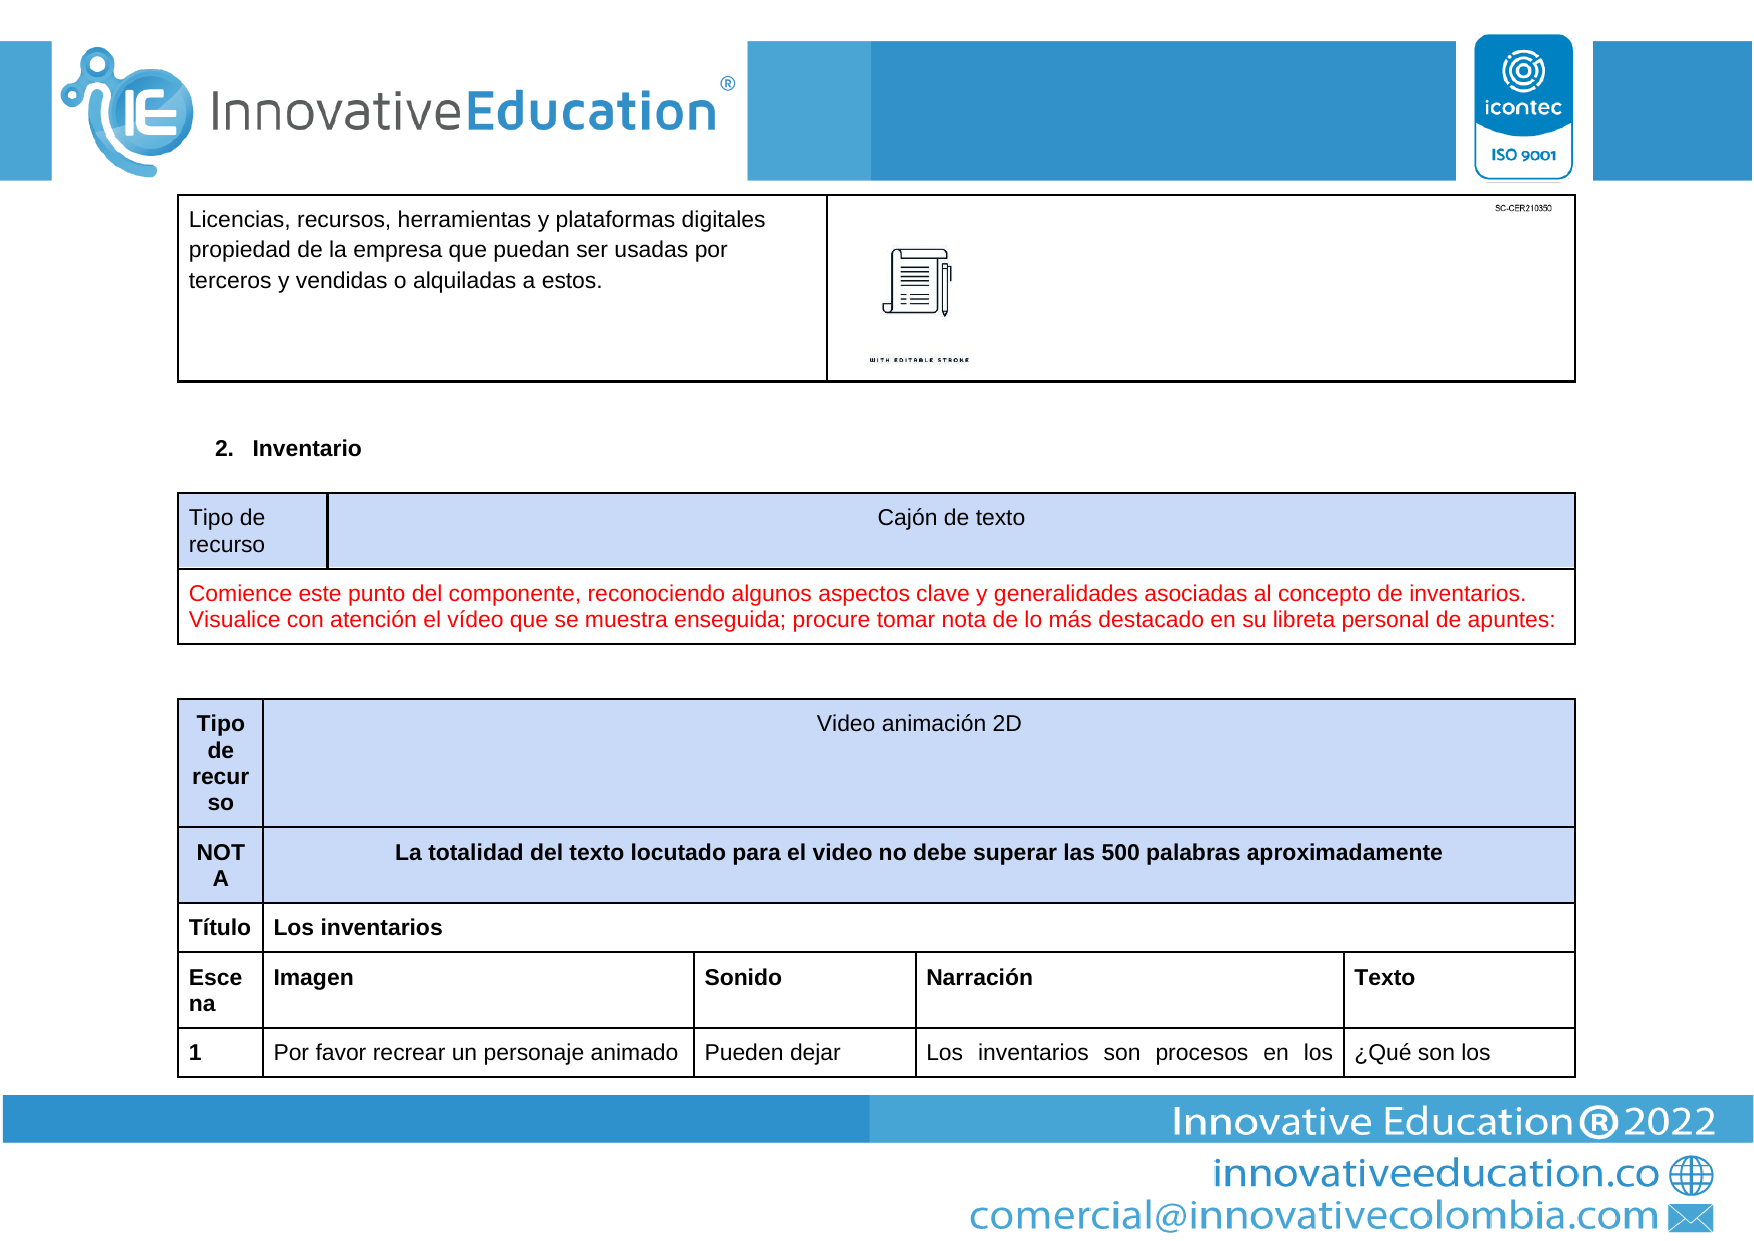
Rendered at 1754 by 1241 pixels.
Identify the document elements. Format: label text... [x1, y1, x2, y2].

table_cell ¿Qué son los inventarios? Proceso de registro y reporte de los recursos de la empresa. [1345, 1029, 1574, 1076]
table_cell 1 [179, 1029, 262, 1076]
picture [1471, 32, 1576, 194]
table_cell Licencias, recursos, herramientas y plataformas digitales propiedad de la empresa que puedan ser usadas por terceros y vendidas o alquiladas a estos. [179, 196, 826, 380]
table_cell [828, 196, 1574, 380]
table_cell Comience este punto del componente, reconociendo algunos aspectos clave y generalidades asociadas al concepto de inventarios. Visualice con atención el vídeo que se muestra enseguida; procure tomar nota de lo más destacado en su libreta personal de apuntes: [179, 570, 1574, 643]
table_header Tipo de recurso [179, 494, 326, 567]
table_cell Escena [179, 953, 262, 1027]
table_cell Los inventarios [264, 904, 1574, 951]
picture [2, 1093, 1754, 1239]
table_cell Título [179, 904, 262, 951]
table_cell La totalidad del texto locutado para el video no debe superar las 500 palabras aproximadamente [264, 828, 1574, 902]
table_header Video animación 2D [264, 700, 1574, 826]
list Inventario [215, 435, 1577, 462]
table_cell Texto [1345, 953, 1574, 1027]
table_cell Pueden dejar música según las animaciones que aparecen o instrumental de fondo. [695, 1029, 915, 1076]
table_cell Imagen [264, 953, 693, 1027]
picture [837, 206, 1001, 370]
picture [1593, 28, 1752, 194]
table_header Cajón de texto [329, 494, 1574, 567]
table_header Tipo de recurso [179, 700, 262, 826]
picture [0, 28, 1456, 194]
table_cell NOTA [179, 828, 262, 902]
table_cell Narración [917, 953, 1343, 1027]
table_cell Sonido [695, 953, 915, 1027]
